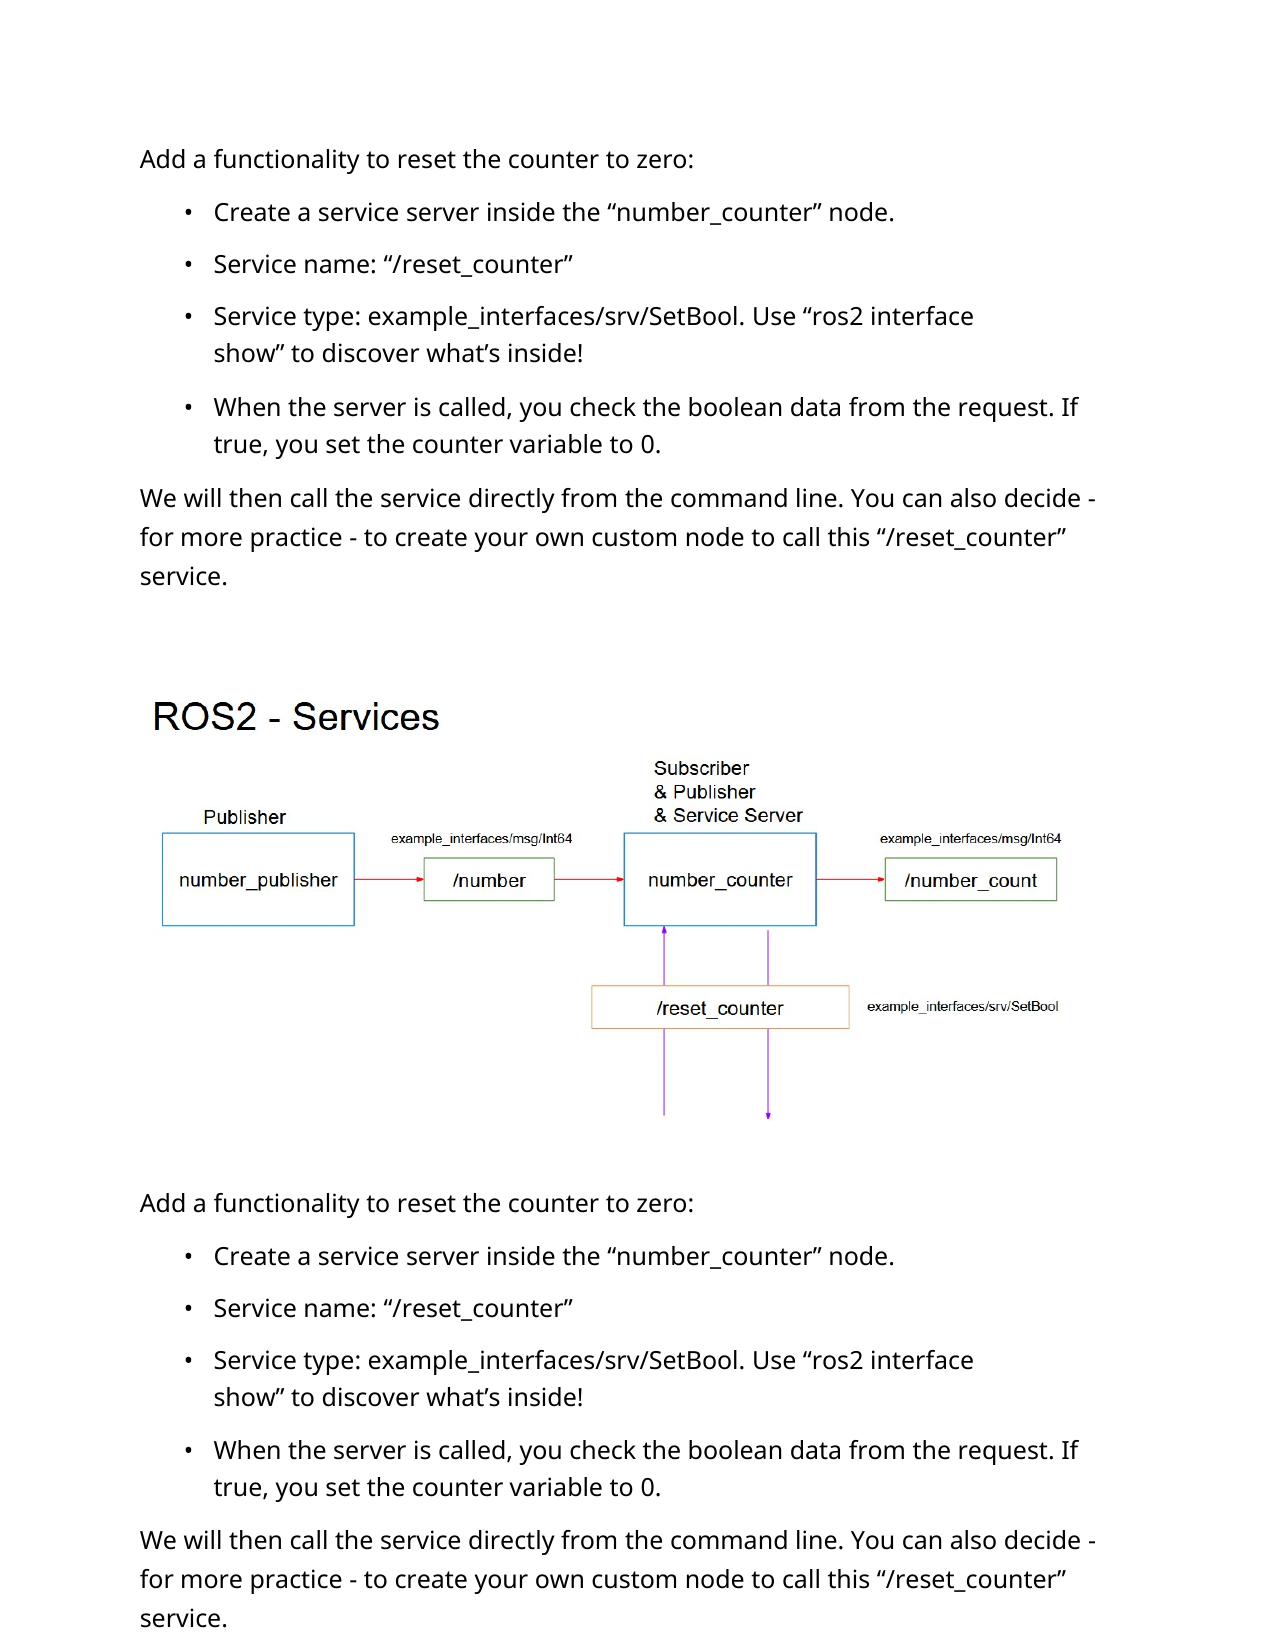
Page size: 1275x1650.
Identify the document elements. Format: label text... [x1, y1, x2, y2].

list Service type: example_interfaces/srv/SetBool. Use “ros2 interface show” to discover what’s inside! [184, 299, 1043, 370]
text We will then call the service directly from the command line. You can also decide - for more practice - to create your own custom node to call this “/reset_counter” service. [139, 1523, 1119, 1635]
list Create a service server inside the “number_counter” node. [184, 194, 1181, 229]
list Service type: example_interfaces/srv/SetBool. Use “ros2 interface show” to discover what’s inside! [184, 1342, 1043, 1414]
list Create a service server inside the “number_counter” node. [184, 1238, 1181, 1272]
text Add a functionality to reset the counter to zero: [139, 1186, 1181, 1219]
picture [154, 702, 1062, 1119]
text We will then call the service directly from the command line. You can also decide - for more practice - to create your own custom node to call this “/reset_counter” service. [139, 480, 1119, 593]
text Add a functionality to reset the counter to zero: [139, 142, 1181, 176]
list Service name: “/reset_counter” [184, 1290, 1181, 1324]
list When the server is called, you check the boolean data from the request. If true, you set the counter variable to 0. [184, 389, 1134, 461]
list When the server is called, you check the boolean data from the request. If true, you set the counter variable to 0. [184, 1432, 1134, 1504]
list Service name: “/reset_counter” [184, 247, 1181, 281]
